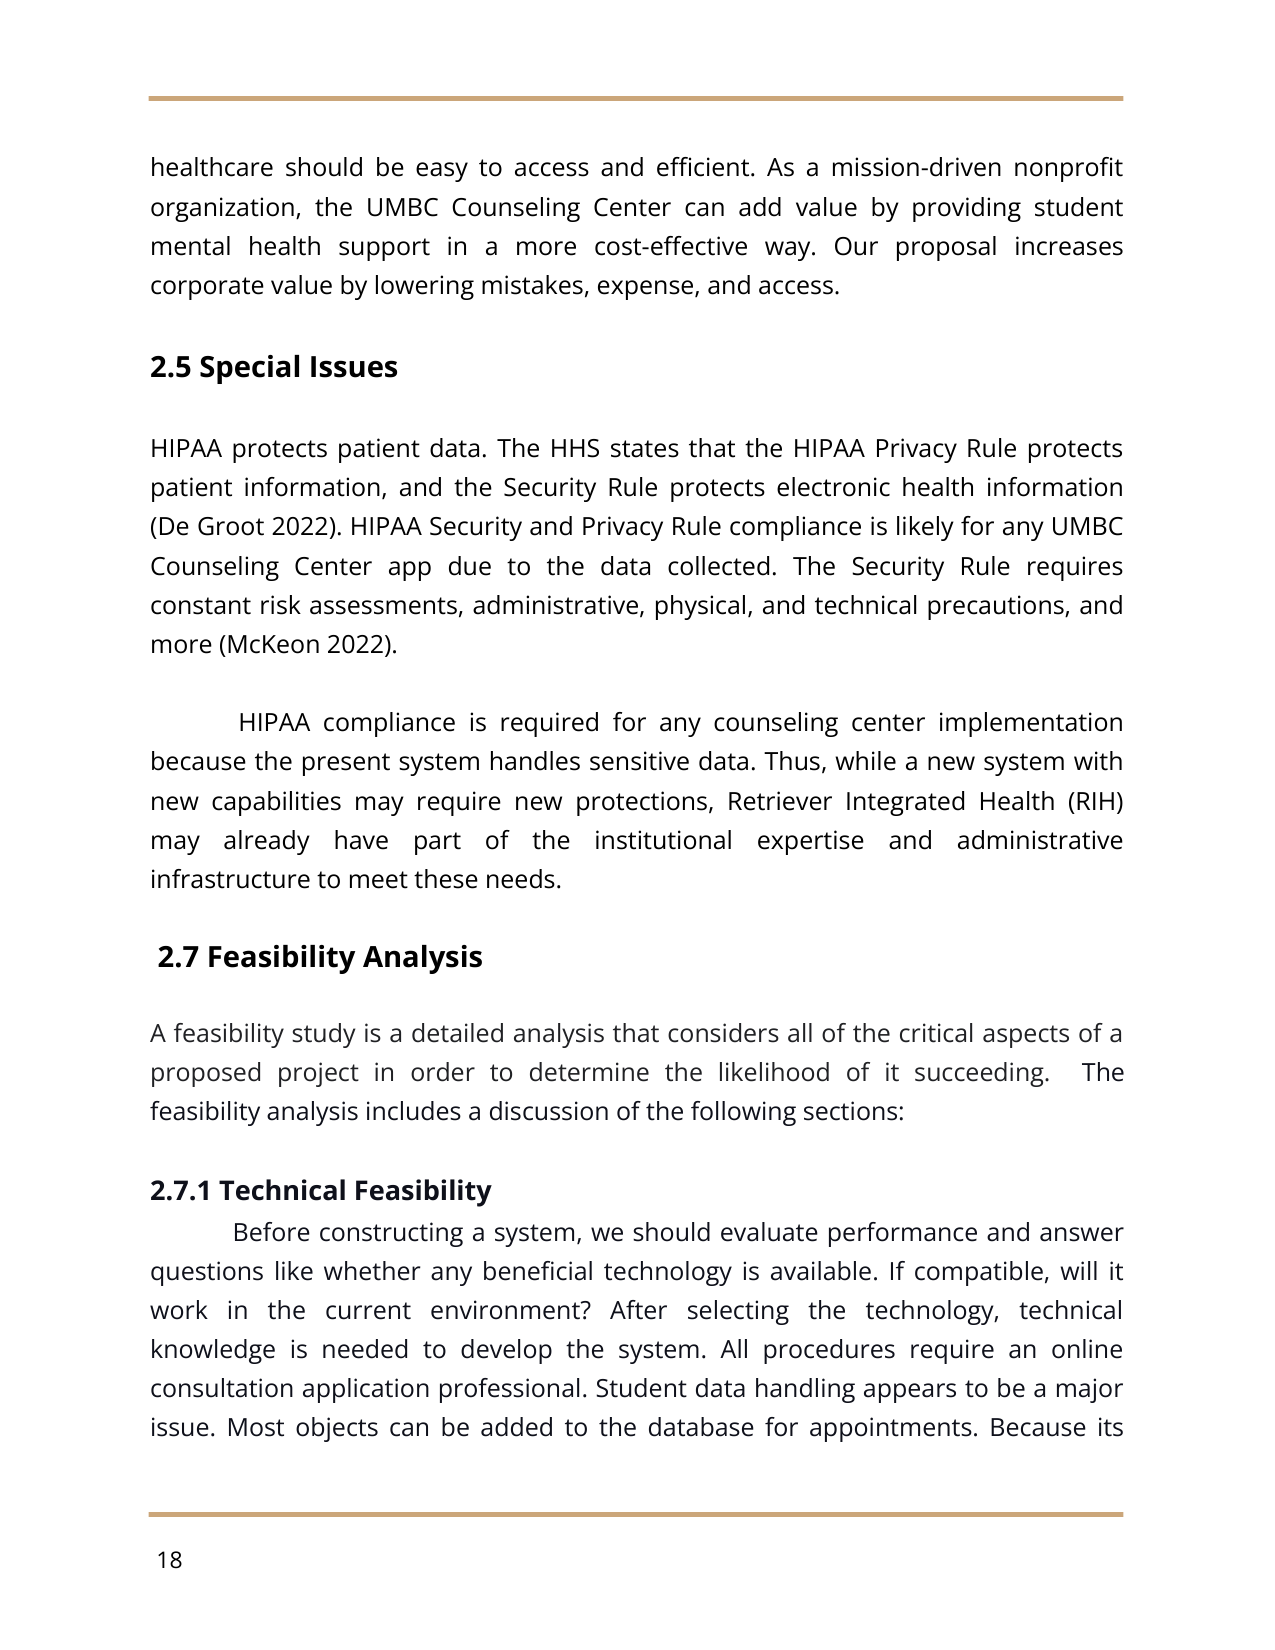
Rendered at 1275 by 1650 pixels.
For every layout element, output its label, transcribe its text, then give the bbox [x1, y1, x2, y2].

subtitle 2.7 Feasibility Analysis [150, 937, 939, 976]
text HIPAA protects patient data. The HHS states that the HIPAA Privacy Rule protects patient information, and the Security Rule protects electronic health information (De Groot 2022). HIPAA Security and Privacy Rule compliance is likely for any UMBC Counseling Center app due to the data collected. The Security Rule requires constant risk assessments, administrative, physical, and technical precautions, and more (McKeon 2022). [150, 431, 1125, 661]
text 2.7.1 Technical Feasibility [150, 1172, 1125, 1209]
text A feasibility study is a detailed analysis that considers all of the critical aspects of a proposed project in order to determine the likelihood of it succeeding. The feasibility analysis includes a discussion of the following sections: [150, 1049, 1125, 1128]
text HIPAA compliance is required for any counseling center implementation because the present system handles sensitive data. Thus, while a new system with new capabilities may require new protections, Retriever Integrated Health (RIH) may already have part of the institutional expertise and administrative infrastructure to meet these needs. [150, 705, 1125, 896]
picture [148, 1512, 1124, 1517]
subtitle 2.5 Special Issues [150, 346, 939, 386]
picture [148, 96, 1124, 101]
